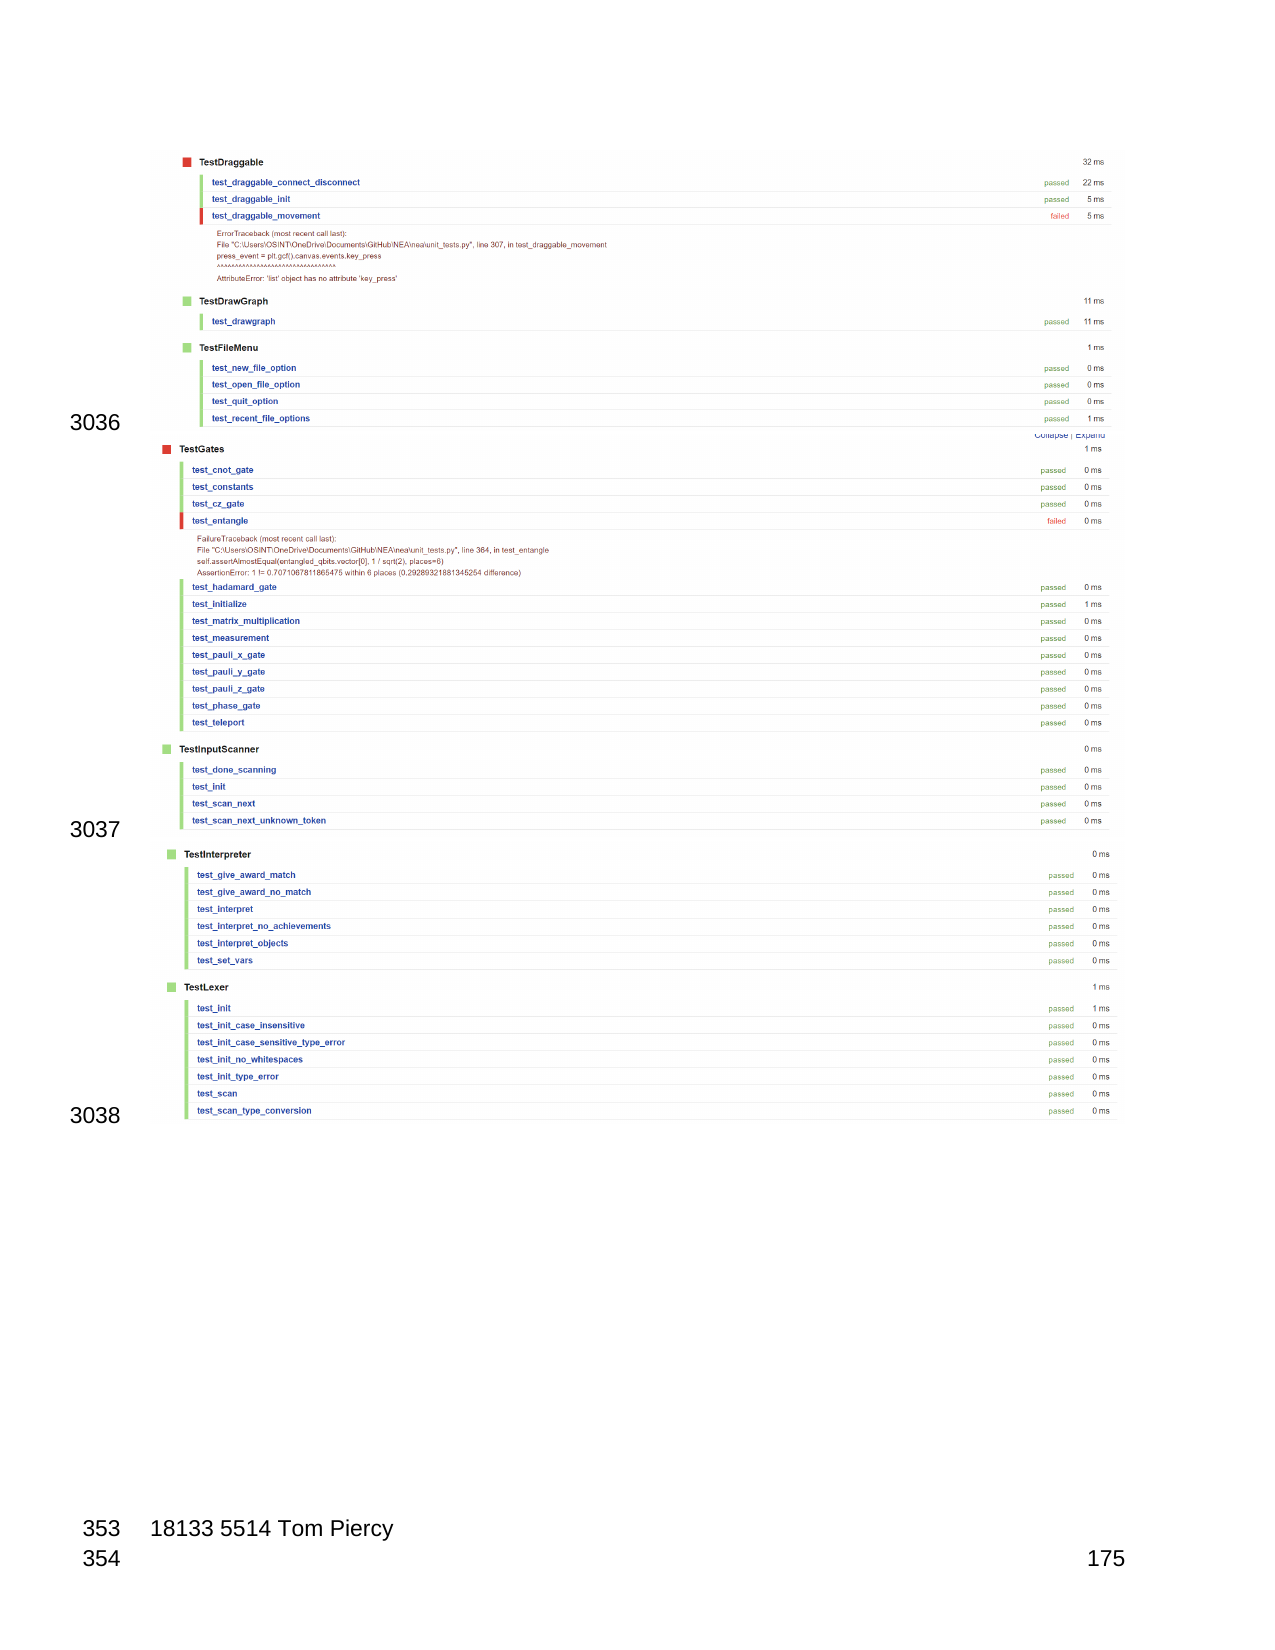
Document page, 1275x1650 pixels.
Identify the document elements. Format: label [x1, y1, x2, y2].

picture [150, 841, 1125, 1124]
picture [150, 150, 1125, 431]
picture [150, 434, 1125, 837]
